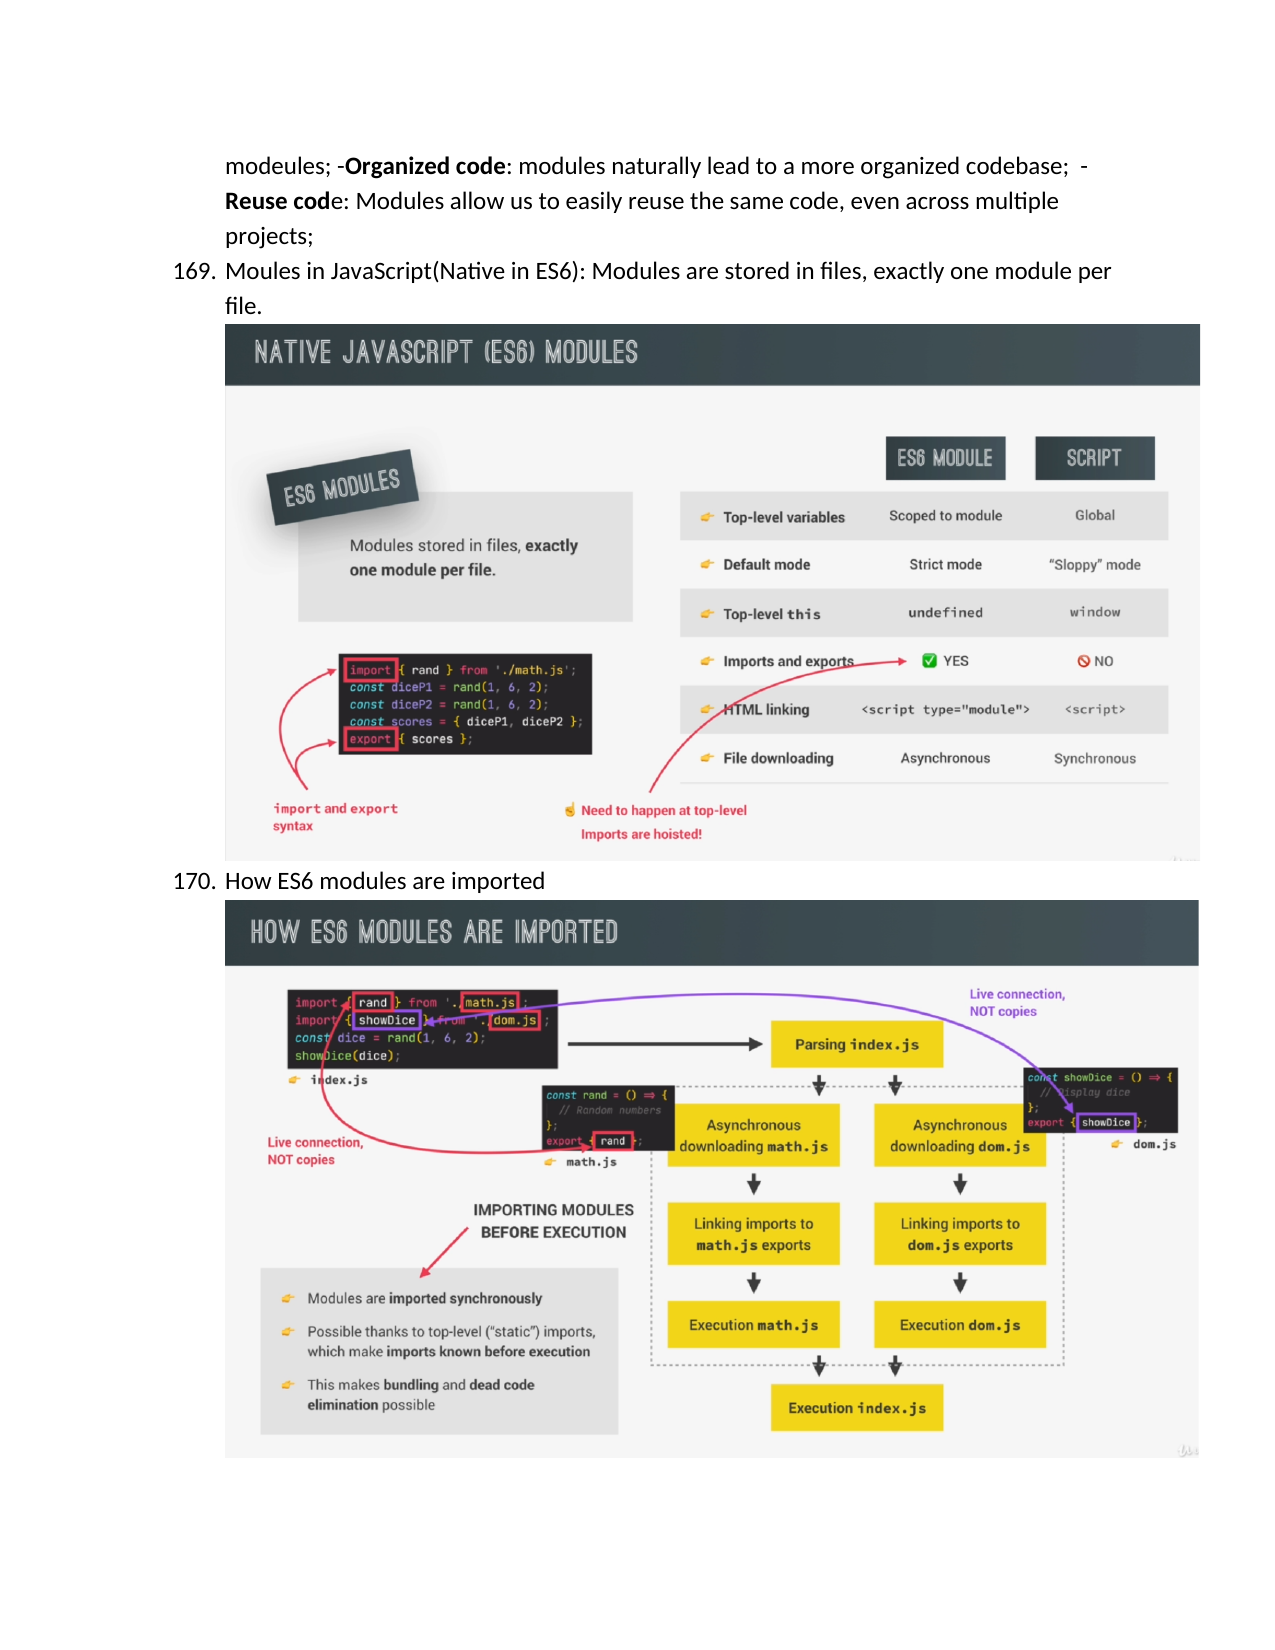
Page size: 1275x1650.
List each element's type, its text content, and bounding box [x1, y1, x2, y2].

picture [225, 900, 1199, 1458]
picture [225, 324, 1200, 861]
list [172, 150, 1125, 251]
